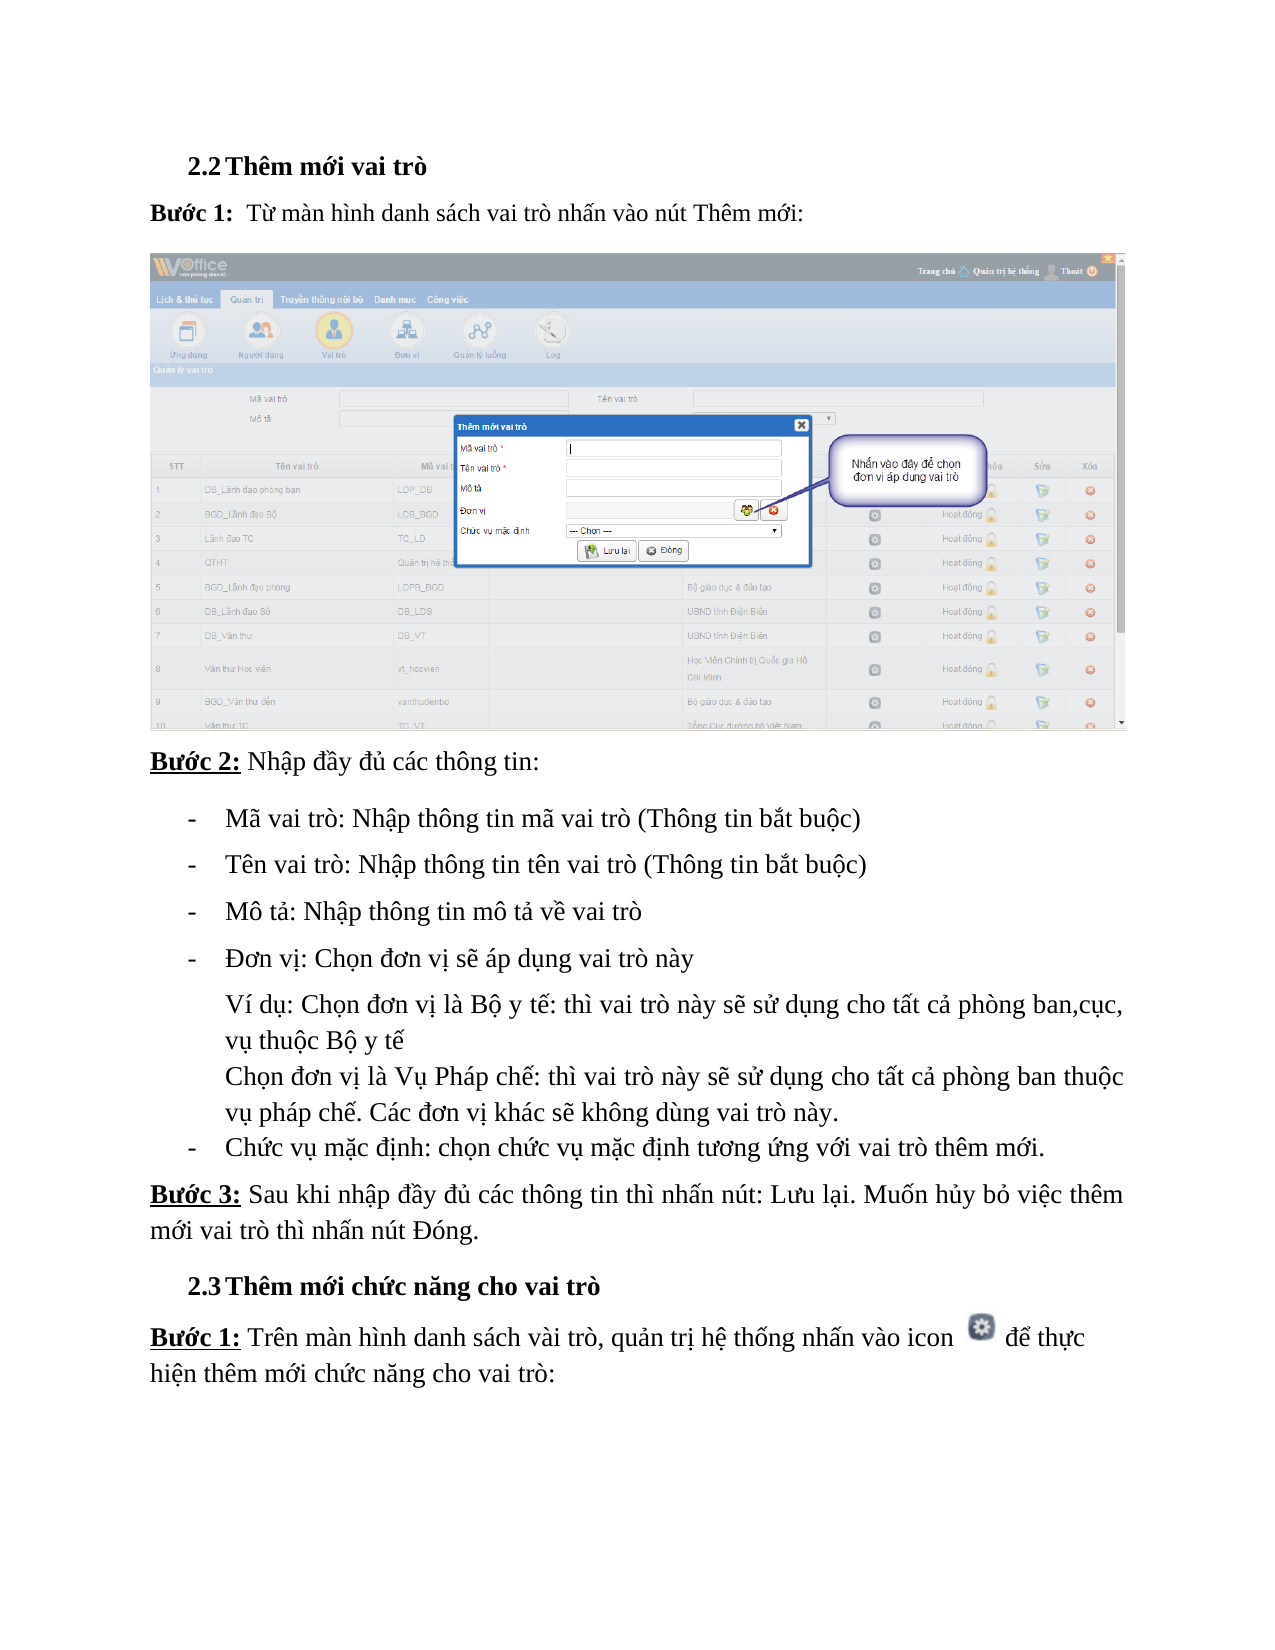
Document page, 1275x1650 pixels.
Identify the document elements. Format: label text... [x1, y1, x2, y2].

subtitle Thêm mới chức năng cho vai trò [187, 1270, 1125, 1302]
subtitle Thêm mới vai trò [187, 150, 1125, 181]
list Mô tả: Nhập thông tin mô tả về vai trò [187, 895, 1125, 926]
text Bước 1: Từ màn hình danh sách vai trò nhấn vào nút Thêm mới: [150, 198, 1123, 227]
list Chức vụ mặc định: chọn chức vụ mặc định tương ứng với vai trò thêm mới. [187, 1131, 1125, 1163]
text Bước 2: Nhập đầy đủ các thông tin: [150, 745, 1125, 776]
list Ví dụ: Chọn đơn vị là Bộ y tế: thì vai trò này sẽ sử dụng cho tất cả phòng ban,cục, vụ thuộc Bộ y tế [225, 988, 1125, 1055]
list Đơn vị: Chọn đơn vị sẽ áp dụng vai trò này [187, 942, 1125, 973]
picture [961, 1306, 1005, 1347]
list Mã vai trò: Nhập thông tin mã vai trò (Thông tin bắt buộc) [187, 802, 1125, 833]
list Chọn đơn vị là Vụ Pháp chế: thì vai trò này sẽ sử dụng cho tất cả phòng ban thuộc vụ pháp chế. Các đơn vị khác sẽ không dùng vai trò này. [225, 1060, 1125, 1127]
text Bước 1: Trên màn hình danh sách vài trò, quản trị hệ thống nhấn vào icon để thực hiện thêm mới chức năng cho vai trò: [150, 1306, 1125, 1388]
picture [150, 253, 1125, 731]
list Tên vai trò: Nhập thông tin tên vai trò (Thông tin bắt buộc) [187, 848, 1125, 880]
text Bước 3: Sau khi nhập đầy đủ các thông tin thì nhấn nút: Lưu lại. Muốn hủy bỏ việc thêm mới vai trò thì nhấn nút Đóng. [150, 1178, 1125, 1245]
